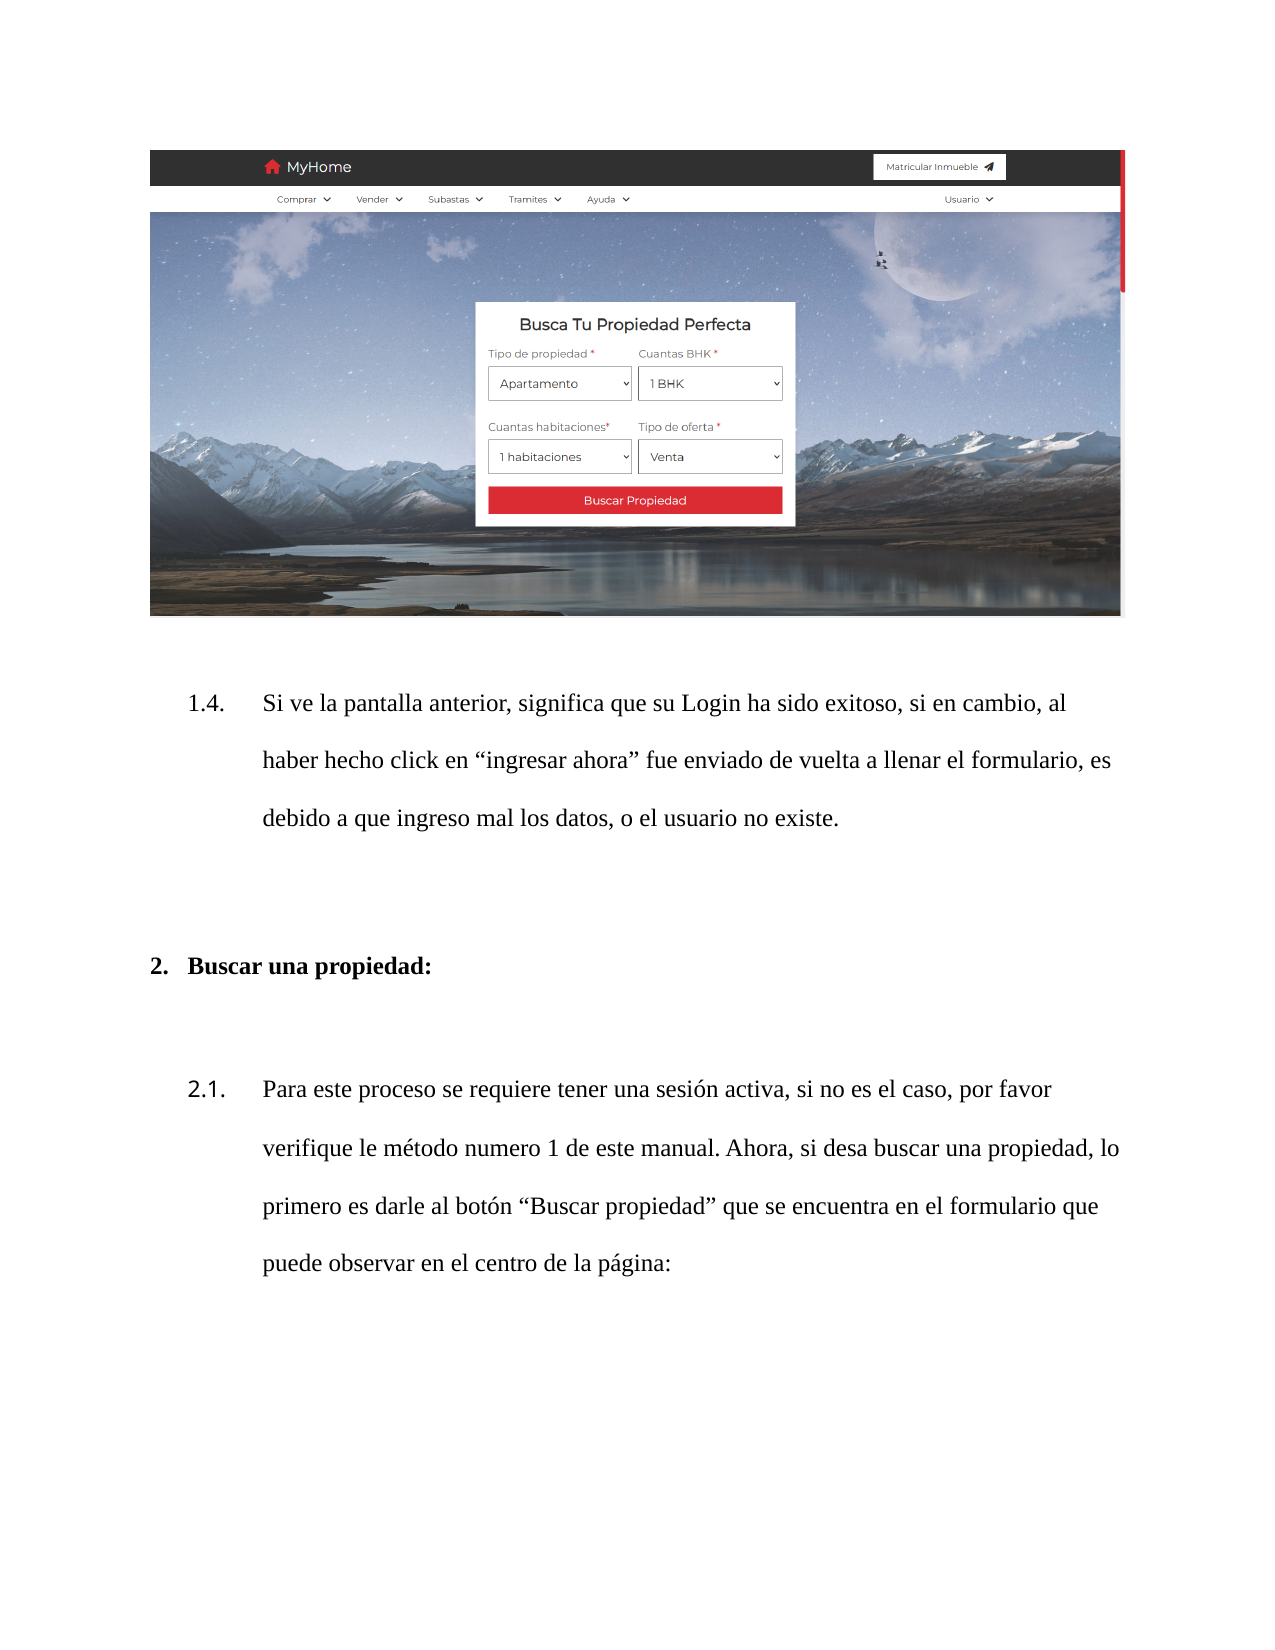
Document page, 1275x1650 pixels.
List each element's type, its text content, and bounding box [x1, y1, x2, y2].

picture [150, 150, 1125, 618]
list Para este proceso se requiere tener una sesión activa, si no es el caso, por favor verifique le método numero 1 de este manual. Ahora, si desa buscar una propiedad, lo primero es darle al botón “Buscar propiedad” que se encuentra en el formulario que puede observar en el centro de la página: [187, 1073, 1125, 1340]
list Si ve la pantalla anterior, significa que su Login ha sido exitoso, si en cambio, al haber hecho click en “ingresar ahora” fue enviado de vuelta a llenar el formulario, es debido a que ingreso mal los datos, o el usuario no existe. [187, 688, 1125, 831]
list Buscar una propiedad: [150, 951, 1125, 1042]
